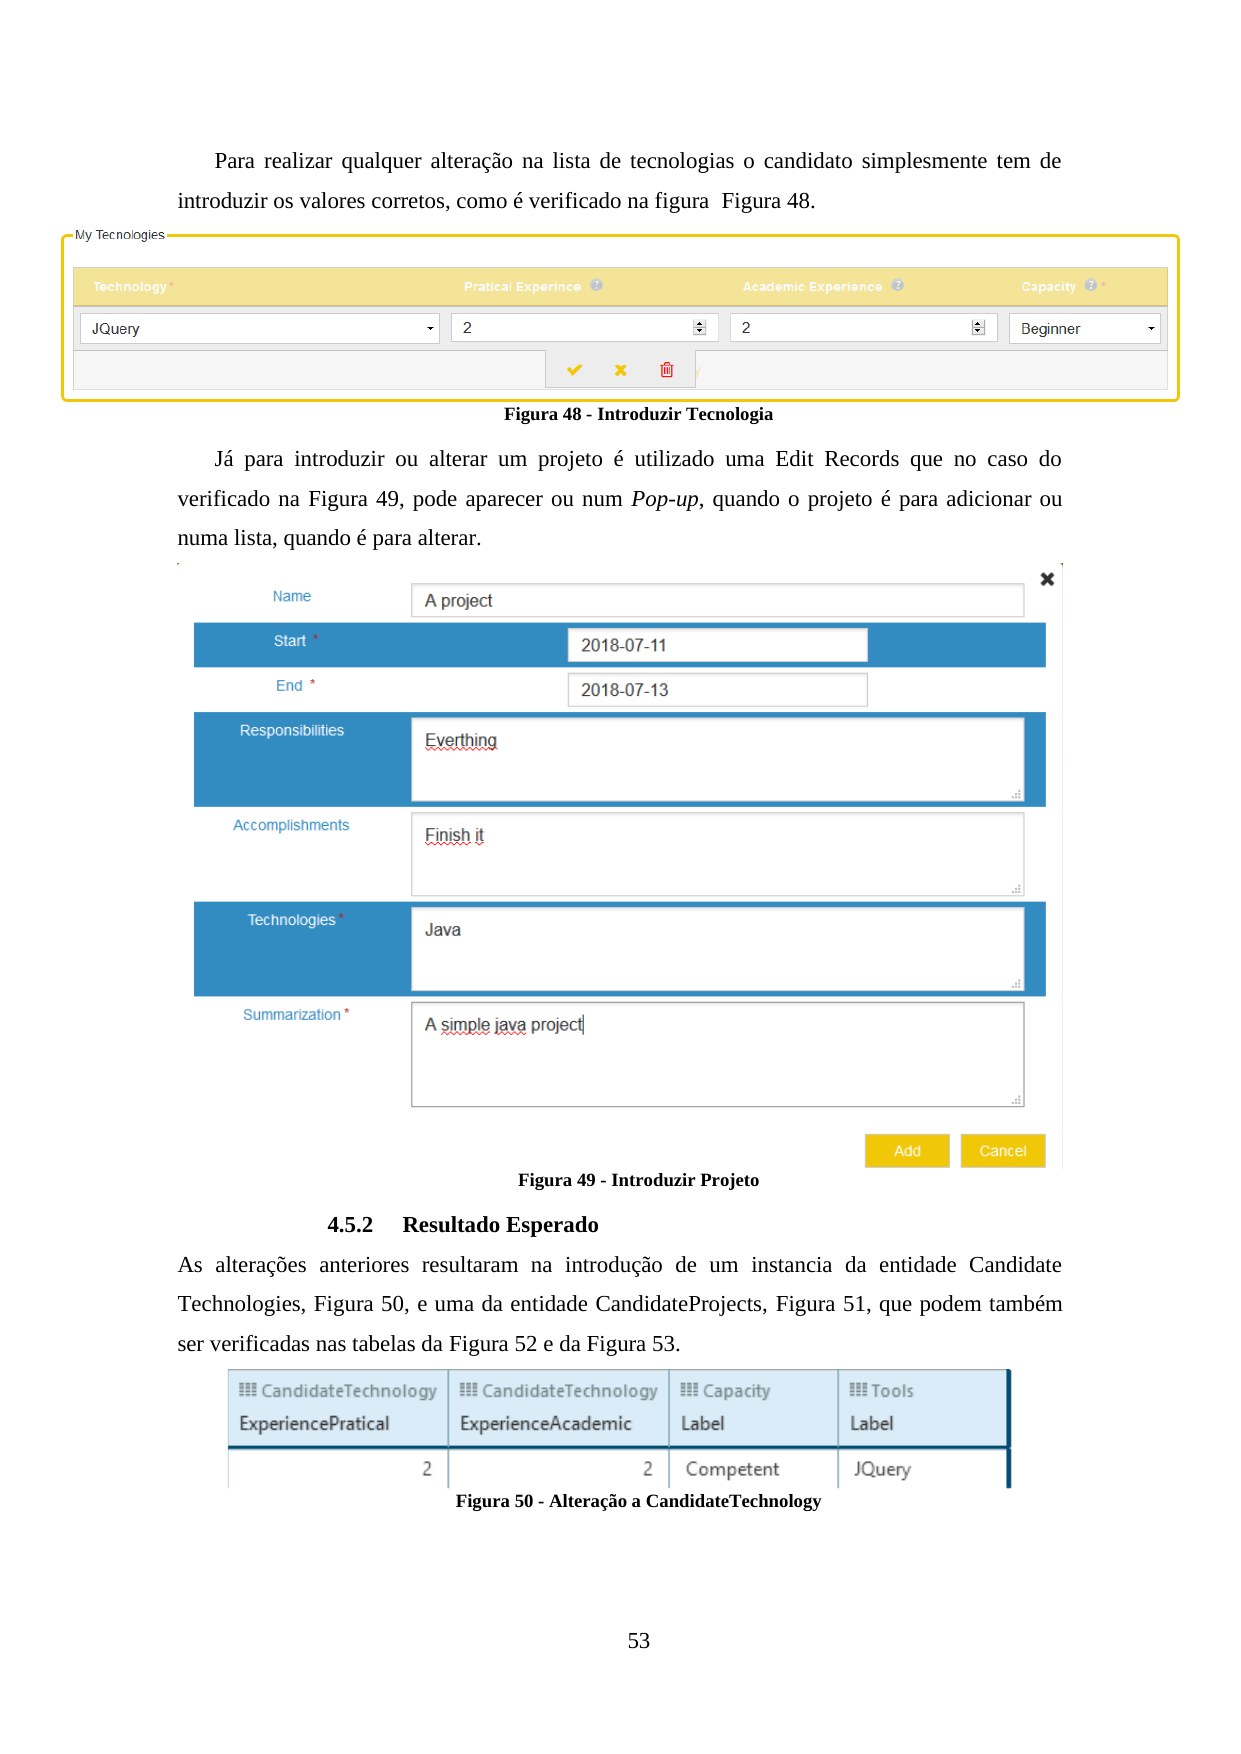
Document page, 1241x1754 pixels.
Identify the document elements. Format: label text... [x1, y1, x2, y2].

text As alterações anteriores resultaram na introdução de um instancia da entidade Candidate Technologies, Figura 50, e uma da entidade CandidateProjects, Figura 51, que podem também ser verificadas nas tabelas da Figura 52 e da Figura 53. [177, 1251, 1063, 1356]
picture [177, 563, 1063, 1169]
text Figura 48 - Introduzir Tecnologia [177, 403, 1063, 424]
picture [59, 226, 1182, 403]
text Para realizar qualquer alteração na lista de tecnologias o candidato simplesmente tem de introduzir os valores corretos, como é verificado na figura Figura 48. [177, 148, 1063, 213]
text Figura 50 - Alteração a CandidateTechnology [177, 1489, 1063, 1511]
text Já para introduzir ou alterar um projeto é utilizado uma Edit Records que no caso do verificado na Figura 49, pode aparecer ou num Pop-up, quando o projeto é para adicionar ou numa lista, quando é para alterar. [177, 445, 1063, 551]
list Resultado Esperado [327, 1211, 1063, 1238]
text Figura 49 - Introduzir Projeto [177, 1169, 1063, 1190]
picture [227, 1369, 1013, 1490]
